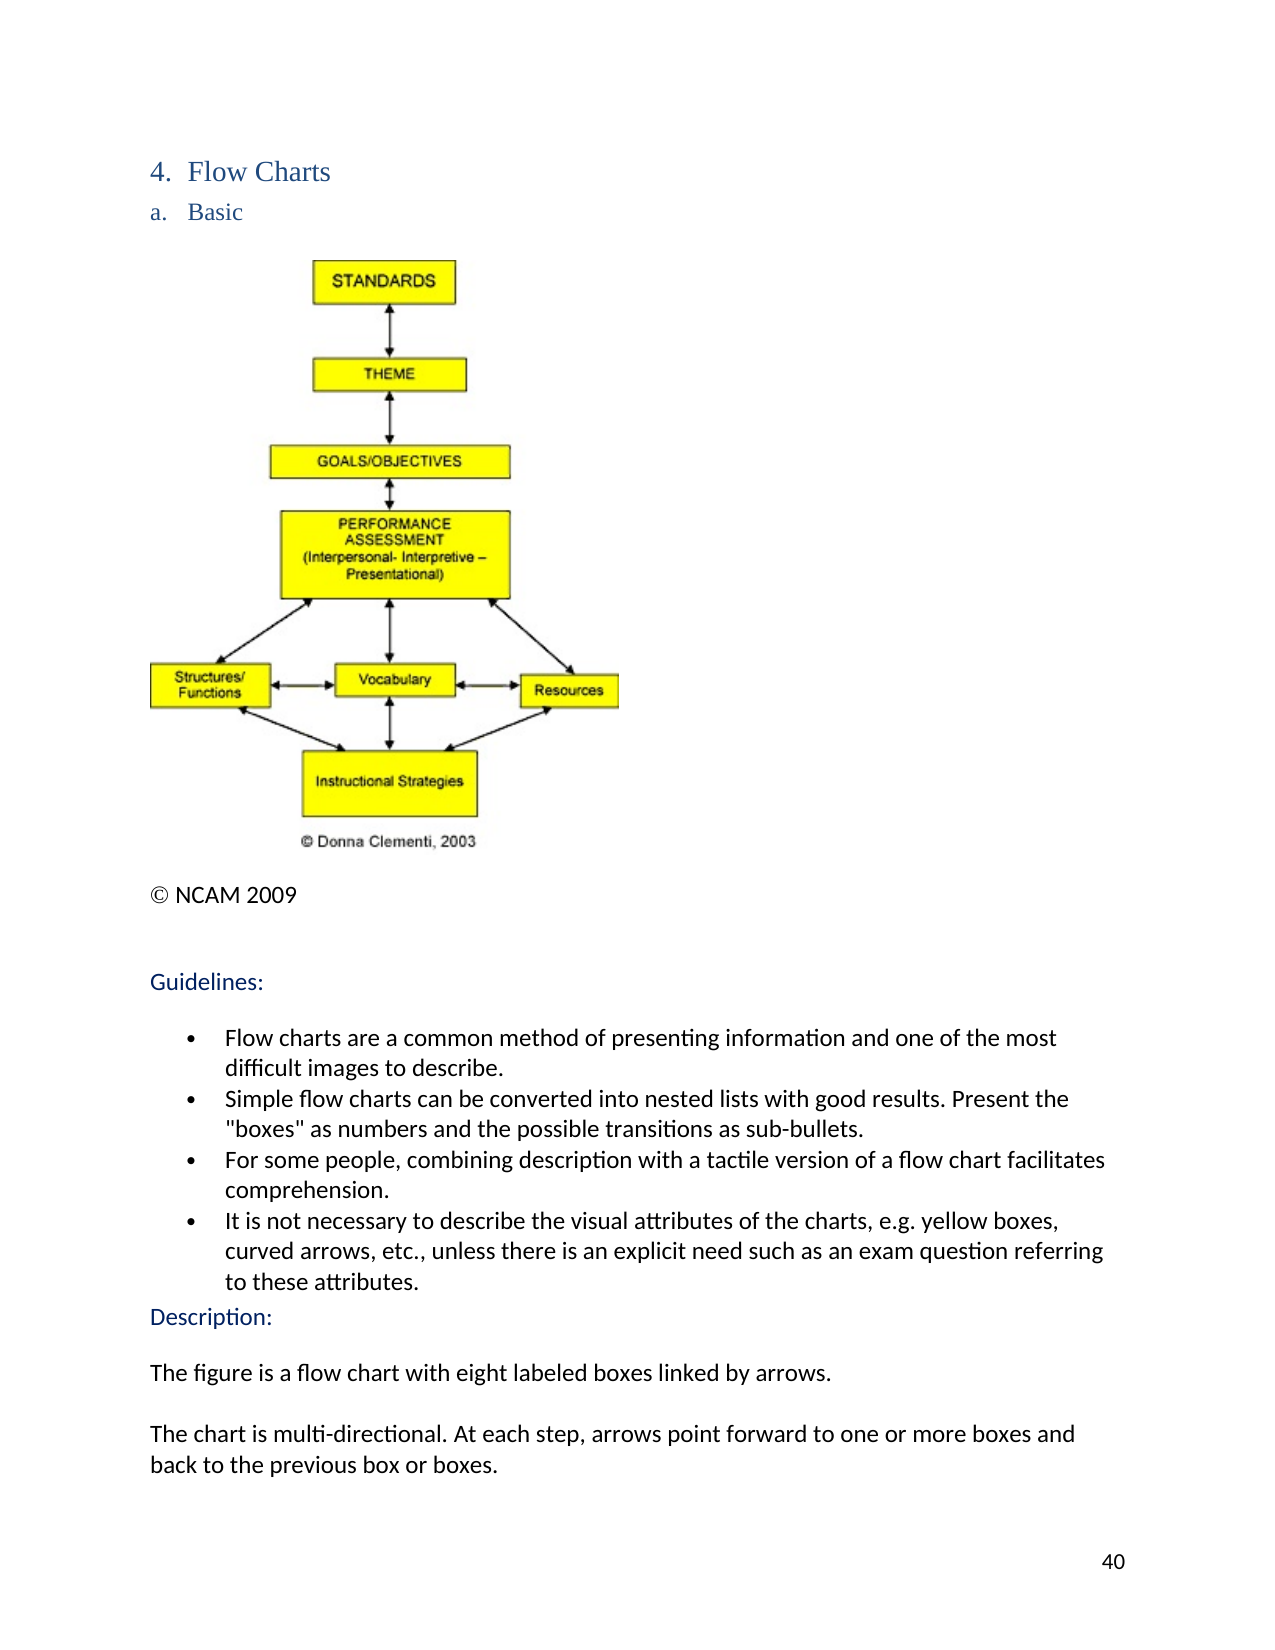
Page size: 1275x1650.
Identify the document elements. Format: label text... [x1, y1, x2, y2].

text Guidelines: [150, 966, 1125, 996]
subtitle Flow Charts [150, 154, 1125, 188]
list Flow charts are a common method of presenting information and one of the most difficult images to describe. [187, 1022, 1125, 1083]
subtitle Basic [150, 197, 1125, 226]
list For some people, combining description with a tactile version of a flow chart facilitates comprehension. [187, 1144, 1125, 1205]
picture [150, 260, 619, 855]
list It is not necessary to describe the visual attributes of the charts, e.g. yellow boxes, curved arrows, etc., unless there is an explicit need such as an exam question referring to these attributes. [187, 1205, 1125, 1296]
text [150, 1357, 1125, 1479]
text Description: [150, 1301, 1125, 1332]
text © NCAM 2009 [150, 879, 1125, 910]
list Simple flow charts can be converted into nested lists with good results. Present the "boxes" as numbers and the possible transitions as sub-bullets. [187, 1083, 1125, 1144]
